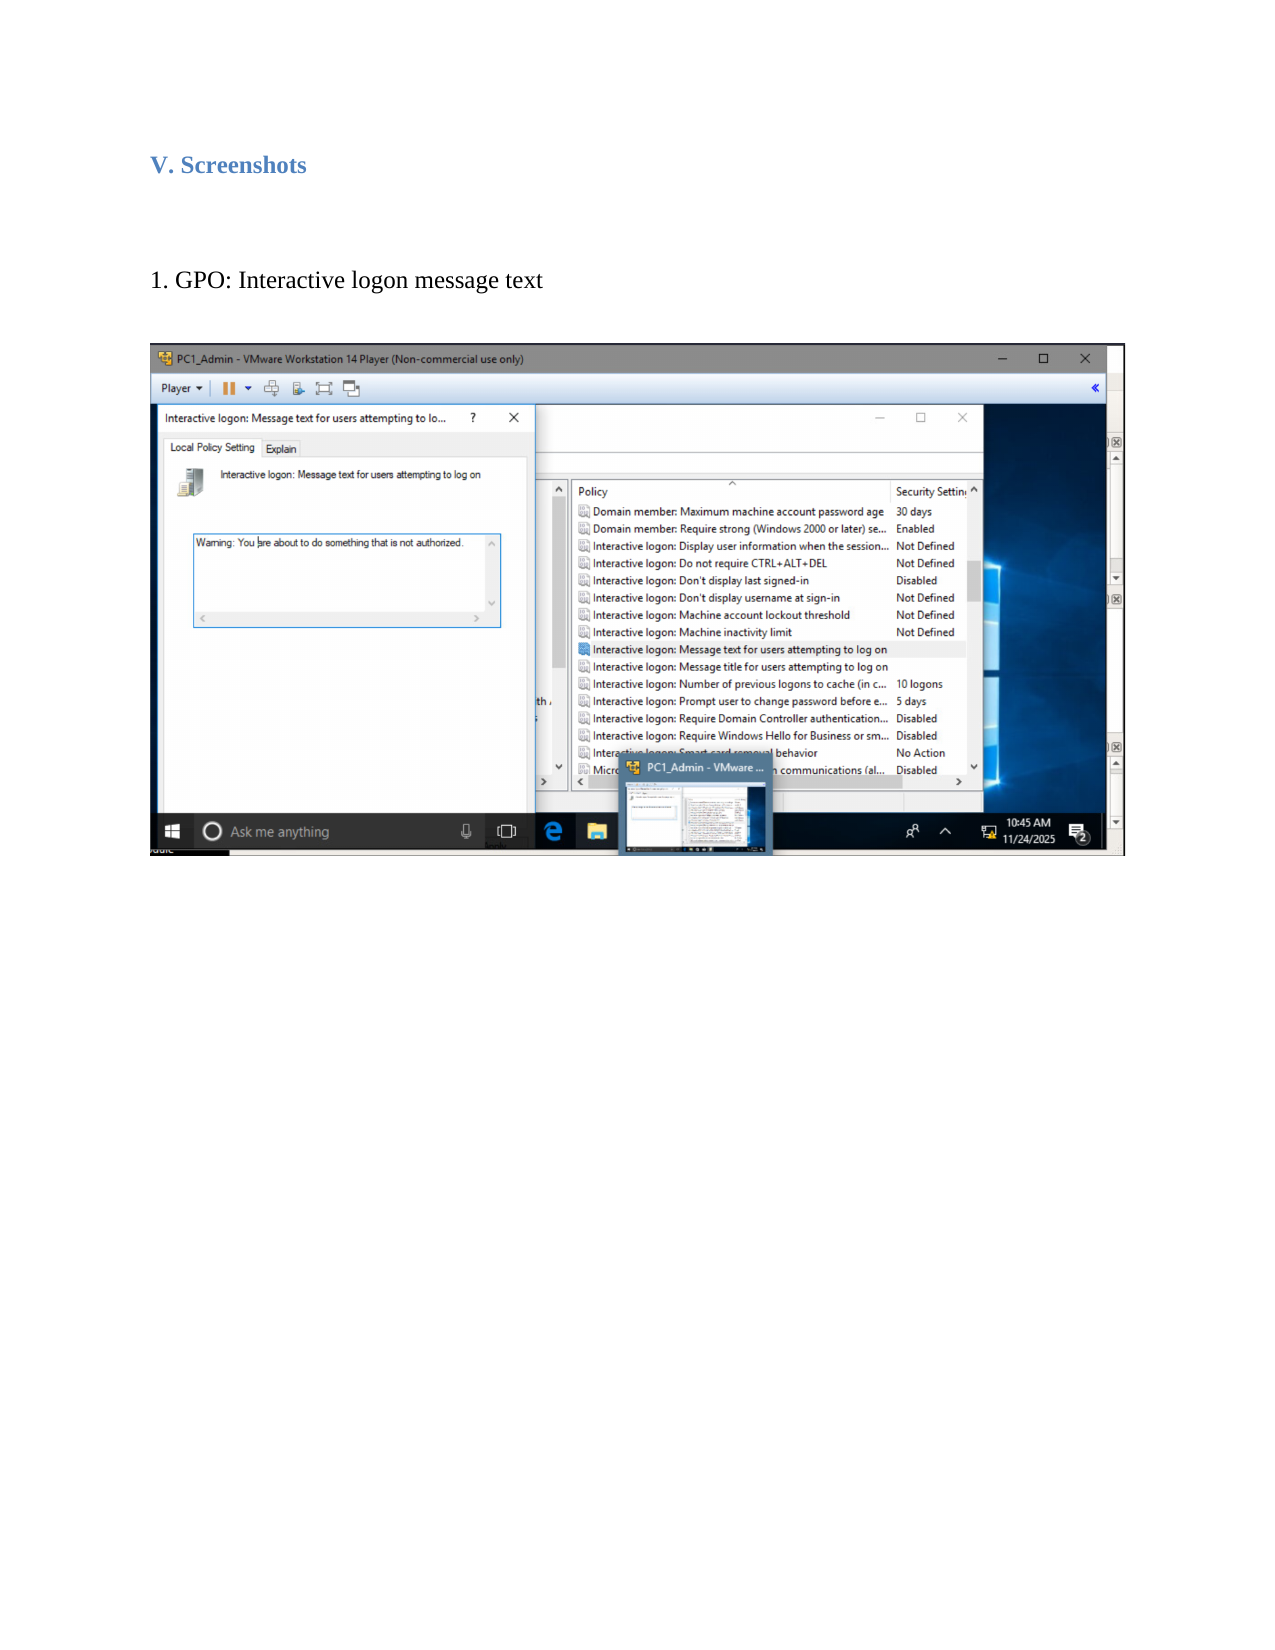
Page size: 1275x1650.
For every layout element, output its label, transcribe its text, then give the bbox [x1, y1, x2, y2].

text 1. GPO: Interactive logon message text [150, 207, 1125, 294]
picture [150, 343, 1125, 856]
subtitle V. Screenshots [150, 150, 1125, 179]
